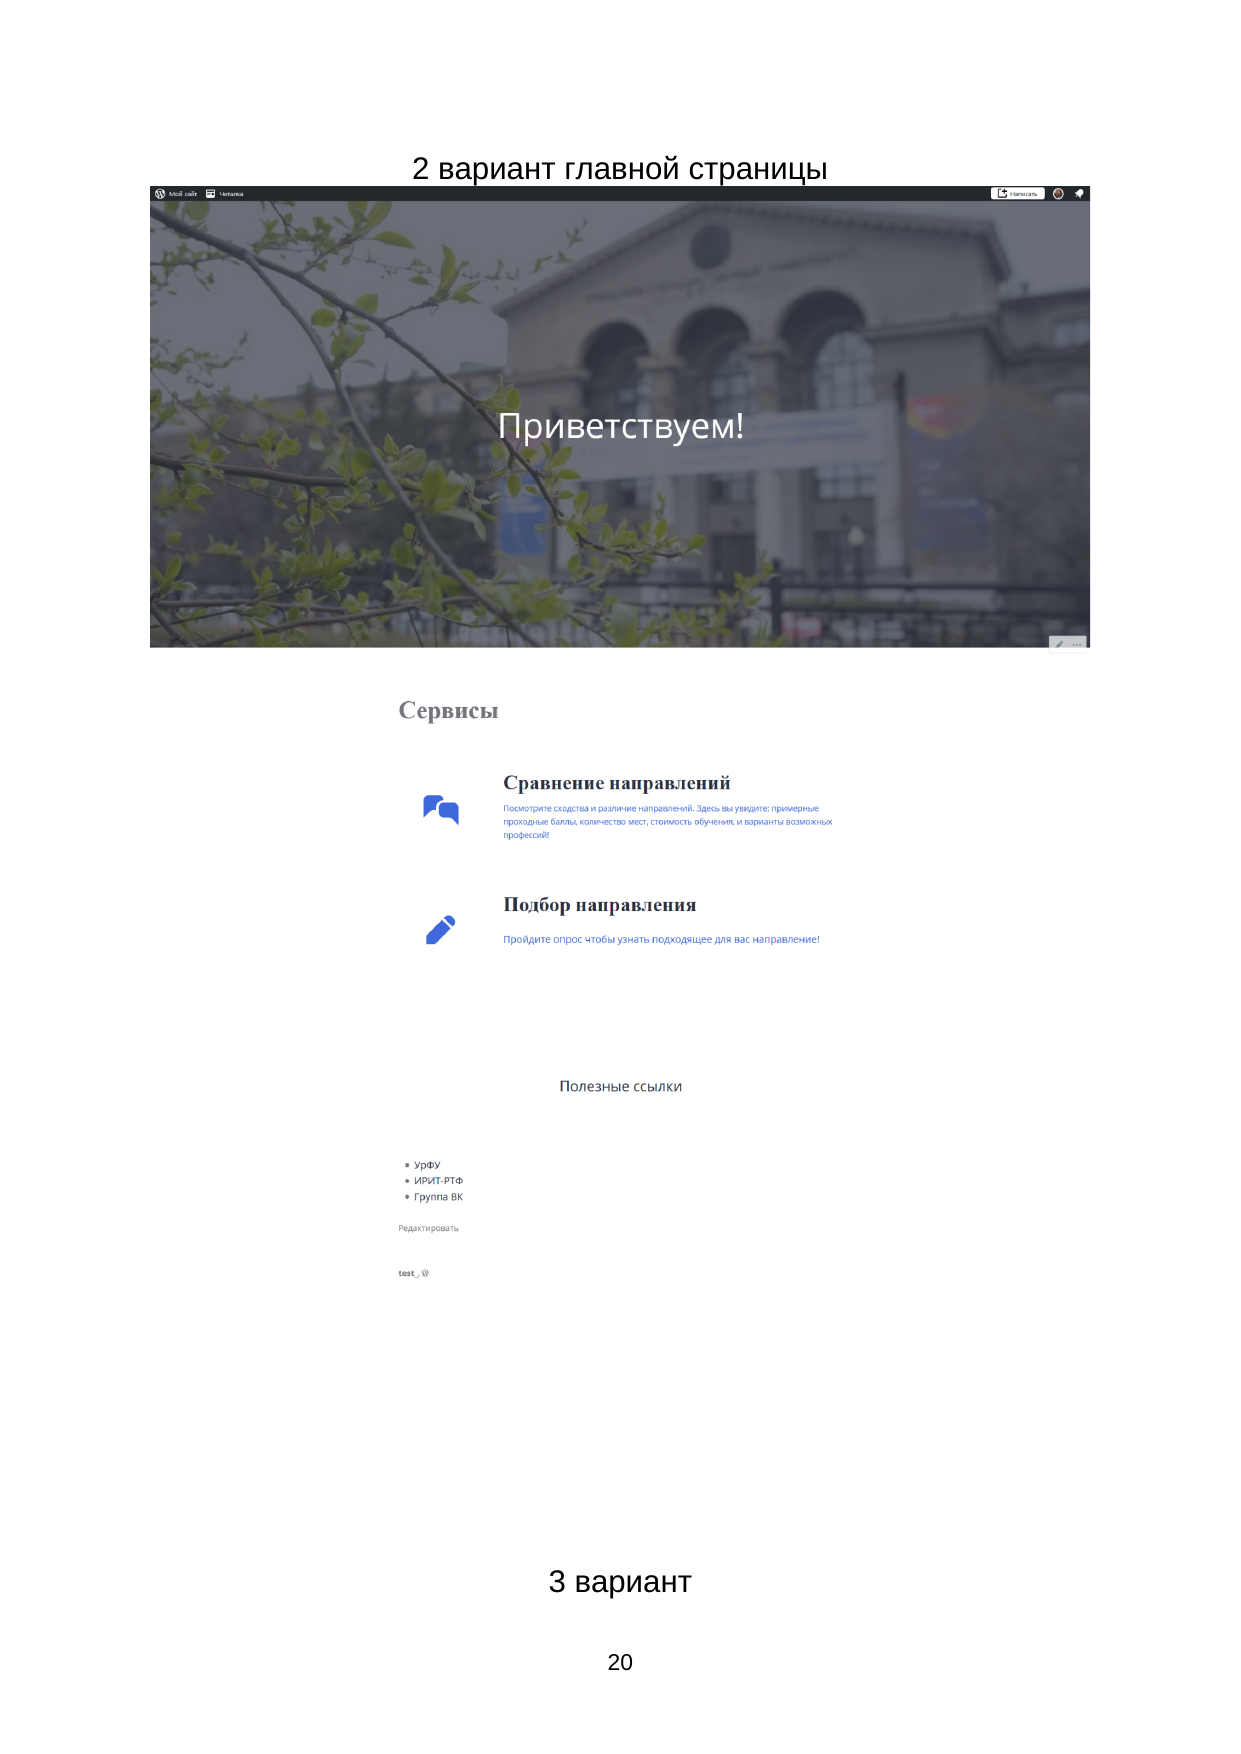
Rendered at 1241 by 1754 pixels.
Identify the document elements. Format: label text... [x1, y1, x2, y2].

text 3 вариант [150, 1563, 1090, 1599]
picture [150, 186, 1091, 1295]
text 2 вариант главной страницы [150, 150, 1090, 186]
